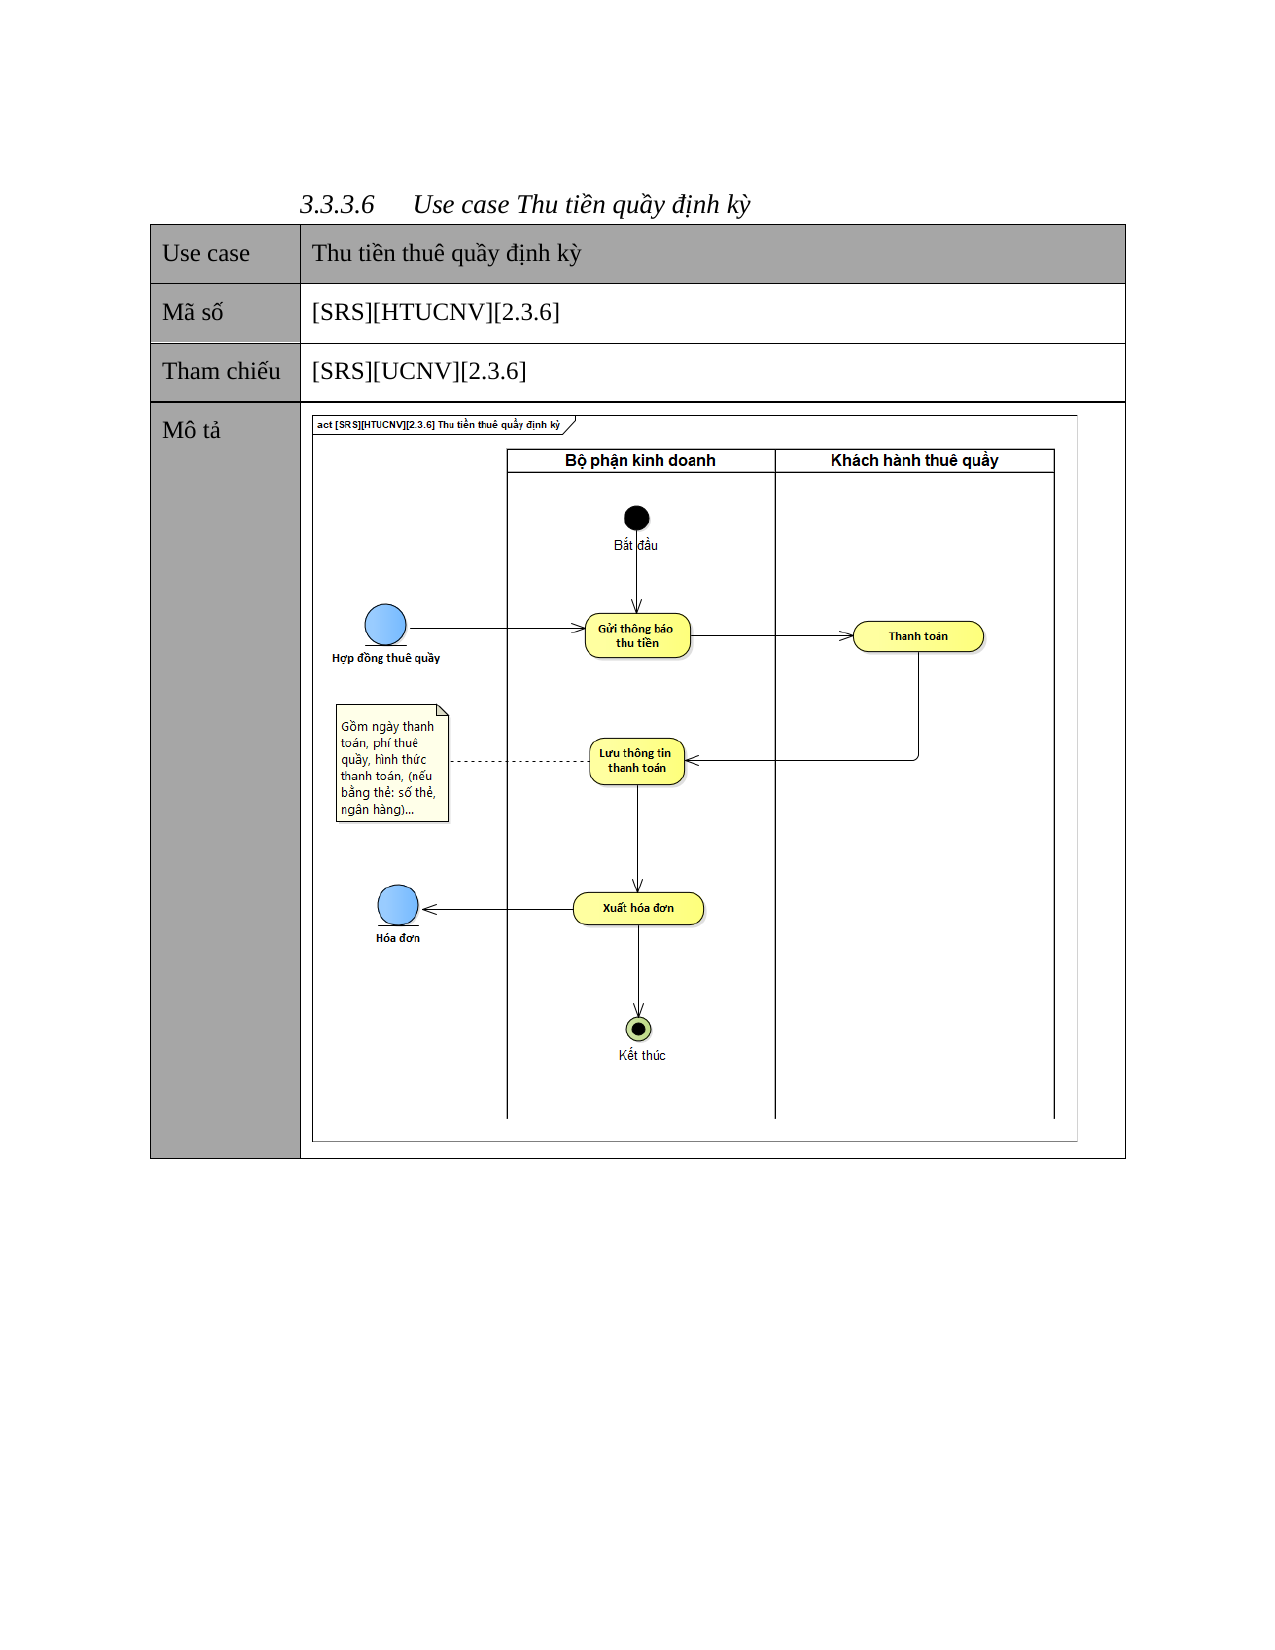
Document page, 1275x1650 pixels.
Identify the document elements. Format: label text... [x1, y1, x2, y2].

table_cell [SRS][UCNV][2.3.6] [301, 344, 1125, 401]
table_cell Tham chiếu [151, 344, 300, 401]
text Use case Thu tiền quầy định kỳ [300, 188, 1125, 220]
table_cell [SRS][HTUCNV][2.3.6] [301, 284, 1125, 342]
table_header Thu tiền thuê quầy định kỳ [301, 225, 1125, 283]
table_cell Mã số [151, 284, 300, 342]
table_header Use case [151, 225, 300, 283]
table_cell [301, 403, 1125, 1158]
picture [311, 415, 1078, 1142]
table_cell Mô tả [151, 403, 300, 1158]
